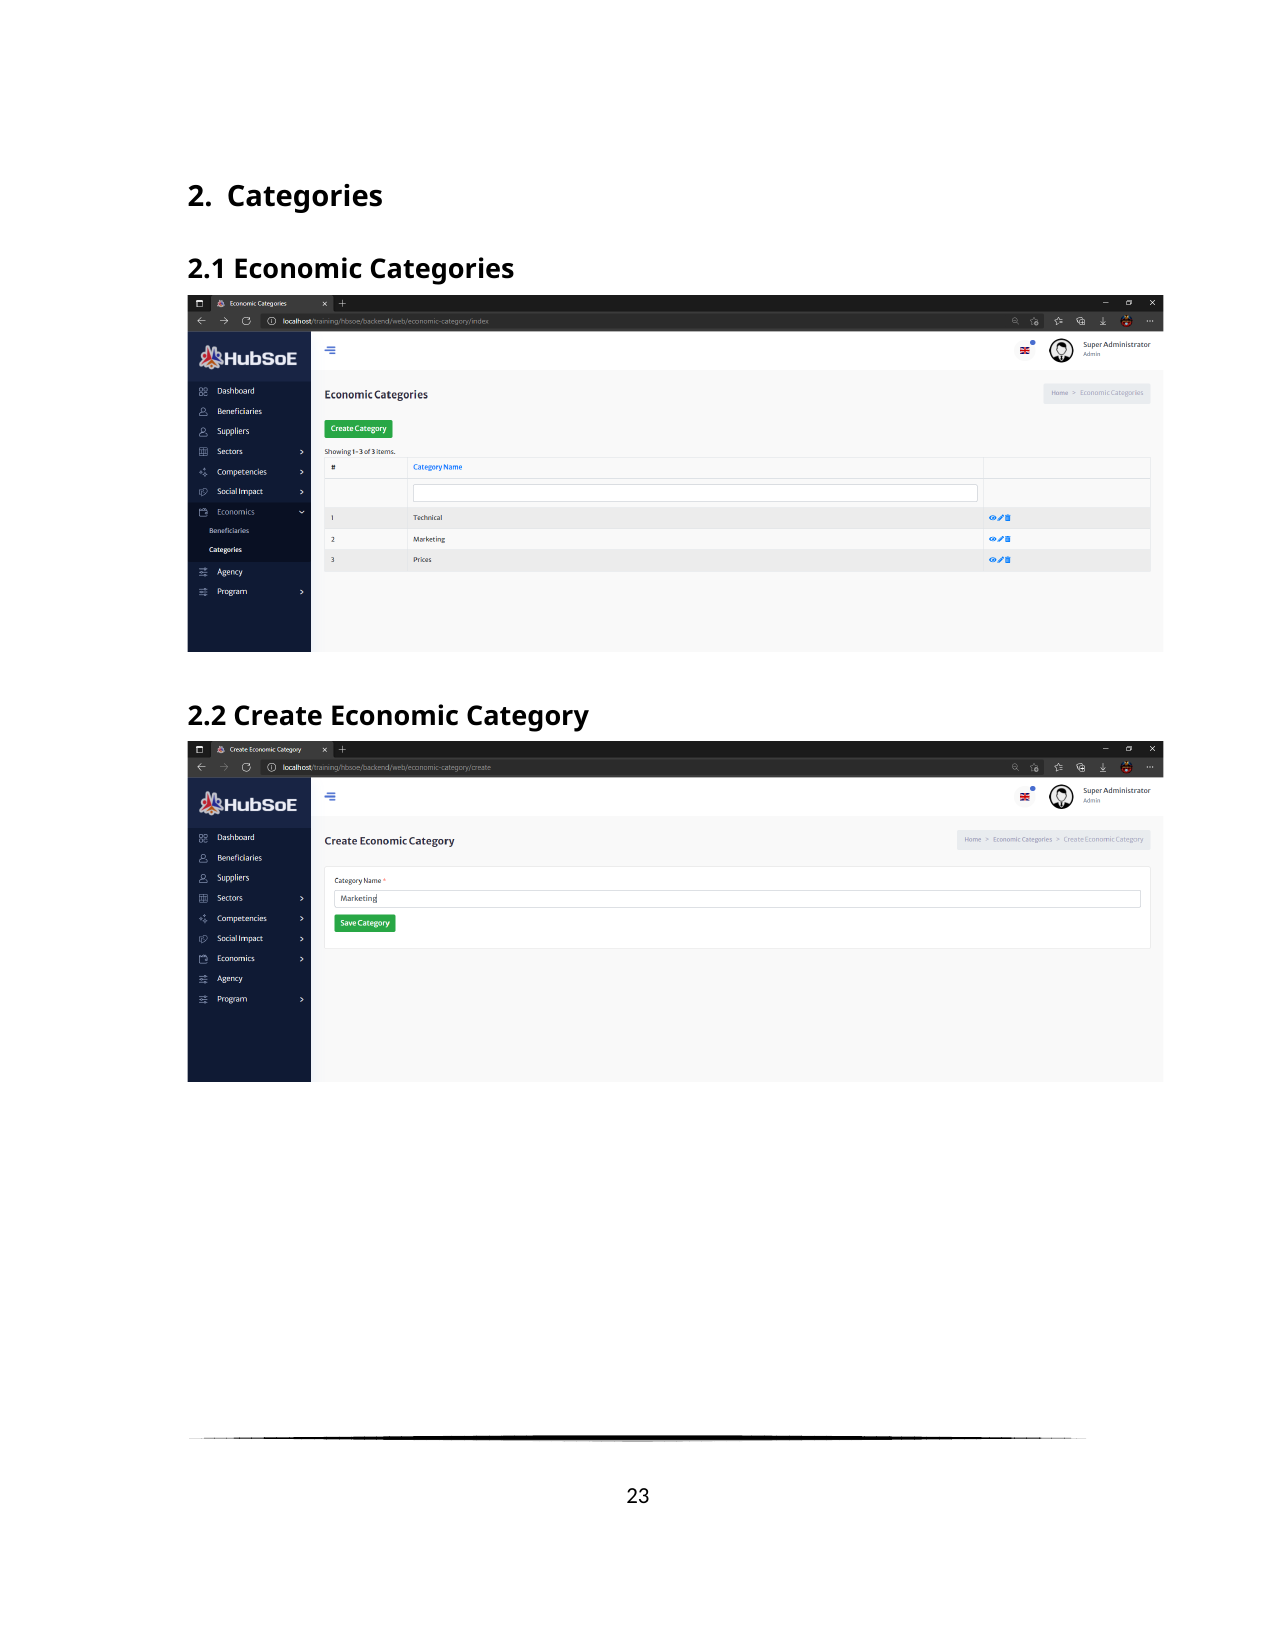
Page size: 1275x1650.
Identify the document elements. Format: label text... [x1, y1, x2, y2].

subtitle Categories [187, 175, 1125, 215]
picture [189, 1434, 1087, 1442]
picture [187, 295, 1164, 652]
subtitle 2.2 Create Economic Category [187, 696, 1125, 733]
subtitle 2.1 Economic Categories [187, 249, 1125, 286]
picture [187, 741, 1164, 1082]
